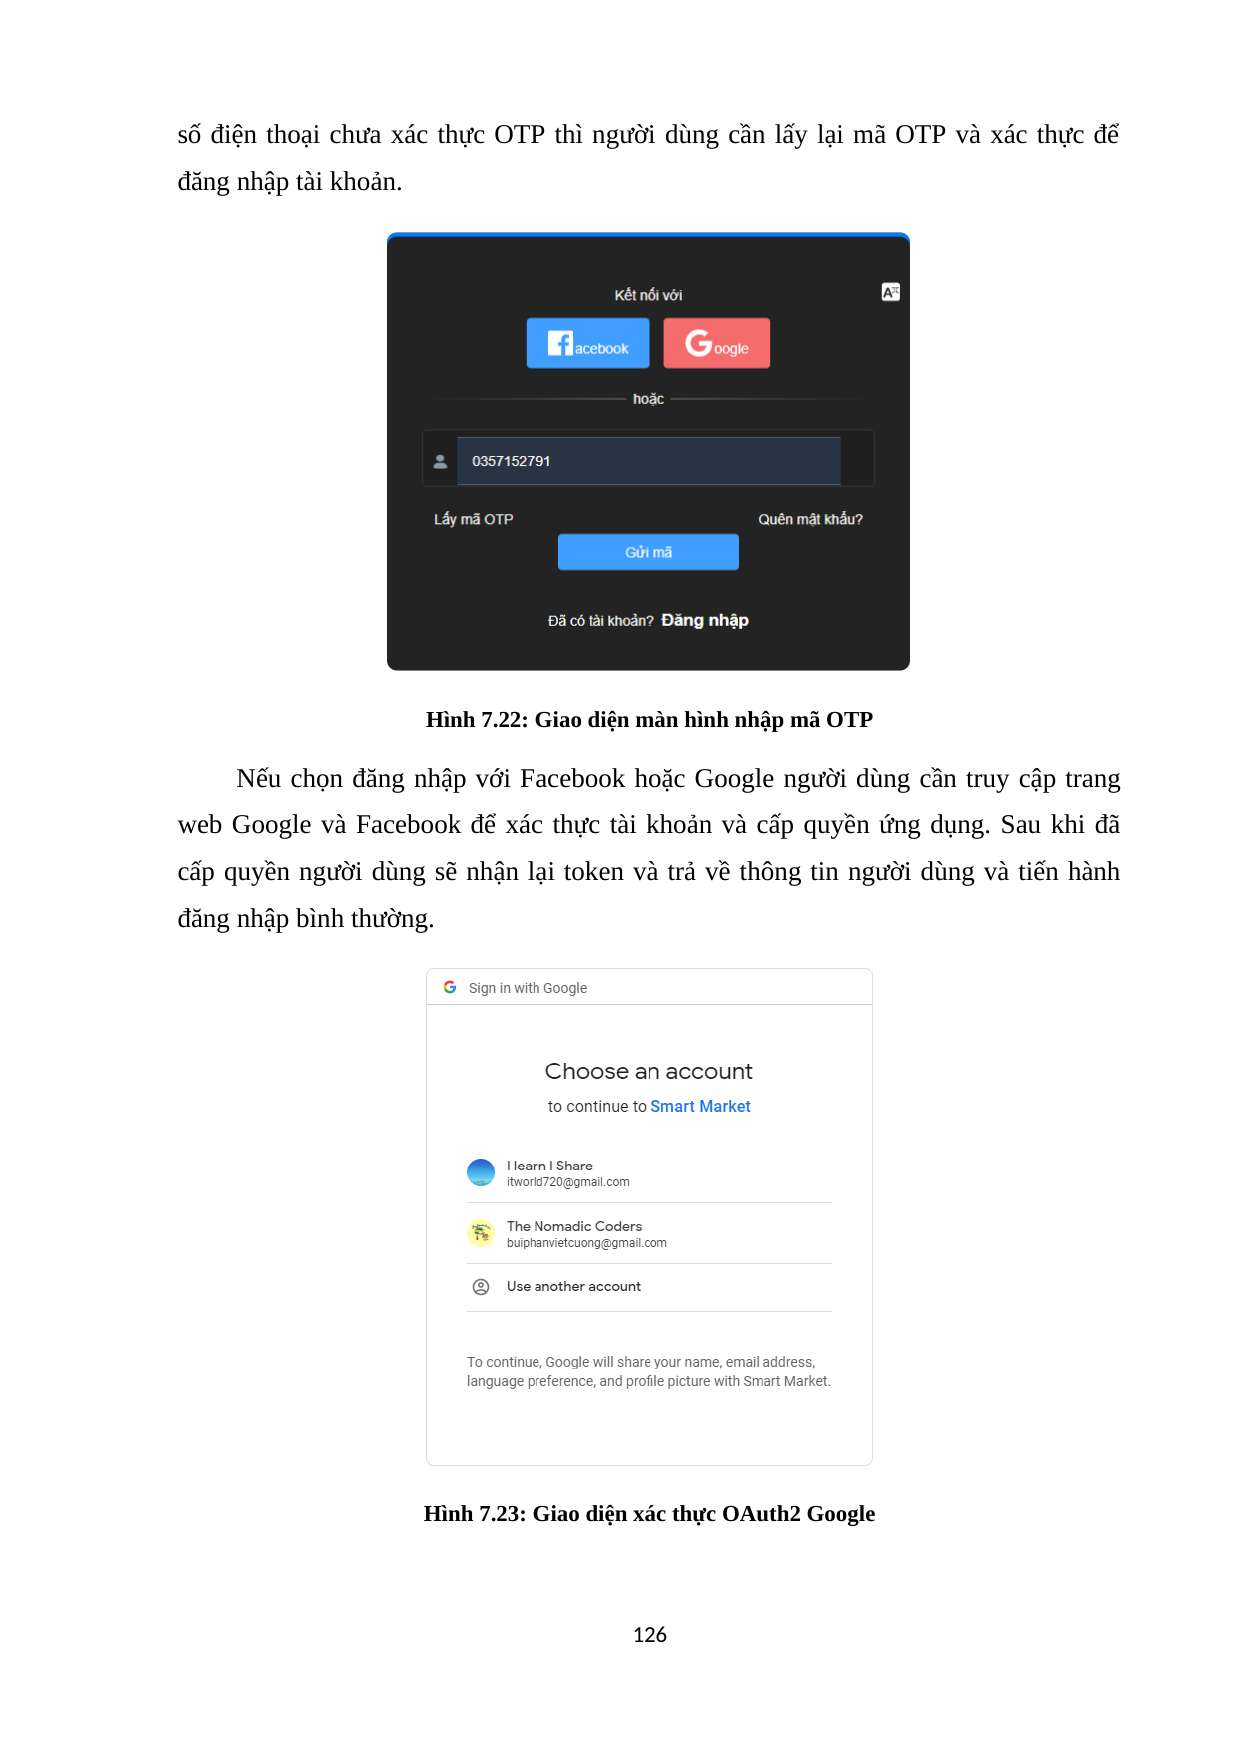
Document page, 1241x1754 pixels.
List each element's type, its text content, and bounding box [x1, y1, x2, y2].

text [177, 118, 1122, 196]
picture [424, 965, 875, 1470]
text Nếu chọn đăng nhập với Facebook hoặc Google người dùng cần truy cập trang web Google và Facebook để xác thực tài khoản và cấp quyền ứng dụng. Sau khi đã cấp quyền người dùng sẽ nhận lại token và trả về thông tin người dùng và tiến hành đăng nhập bình thường. [177, 762, 1122, 933]
text Hình 7.22: Giao diện màn hình nhập mã OTP [177, 706, 1122, 732]
text Hình 7.23: Giao diện xác thực OAuth2 Google [177, 1500, 1122, 1527]
picture [385, 228, 914, 675]
